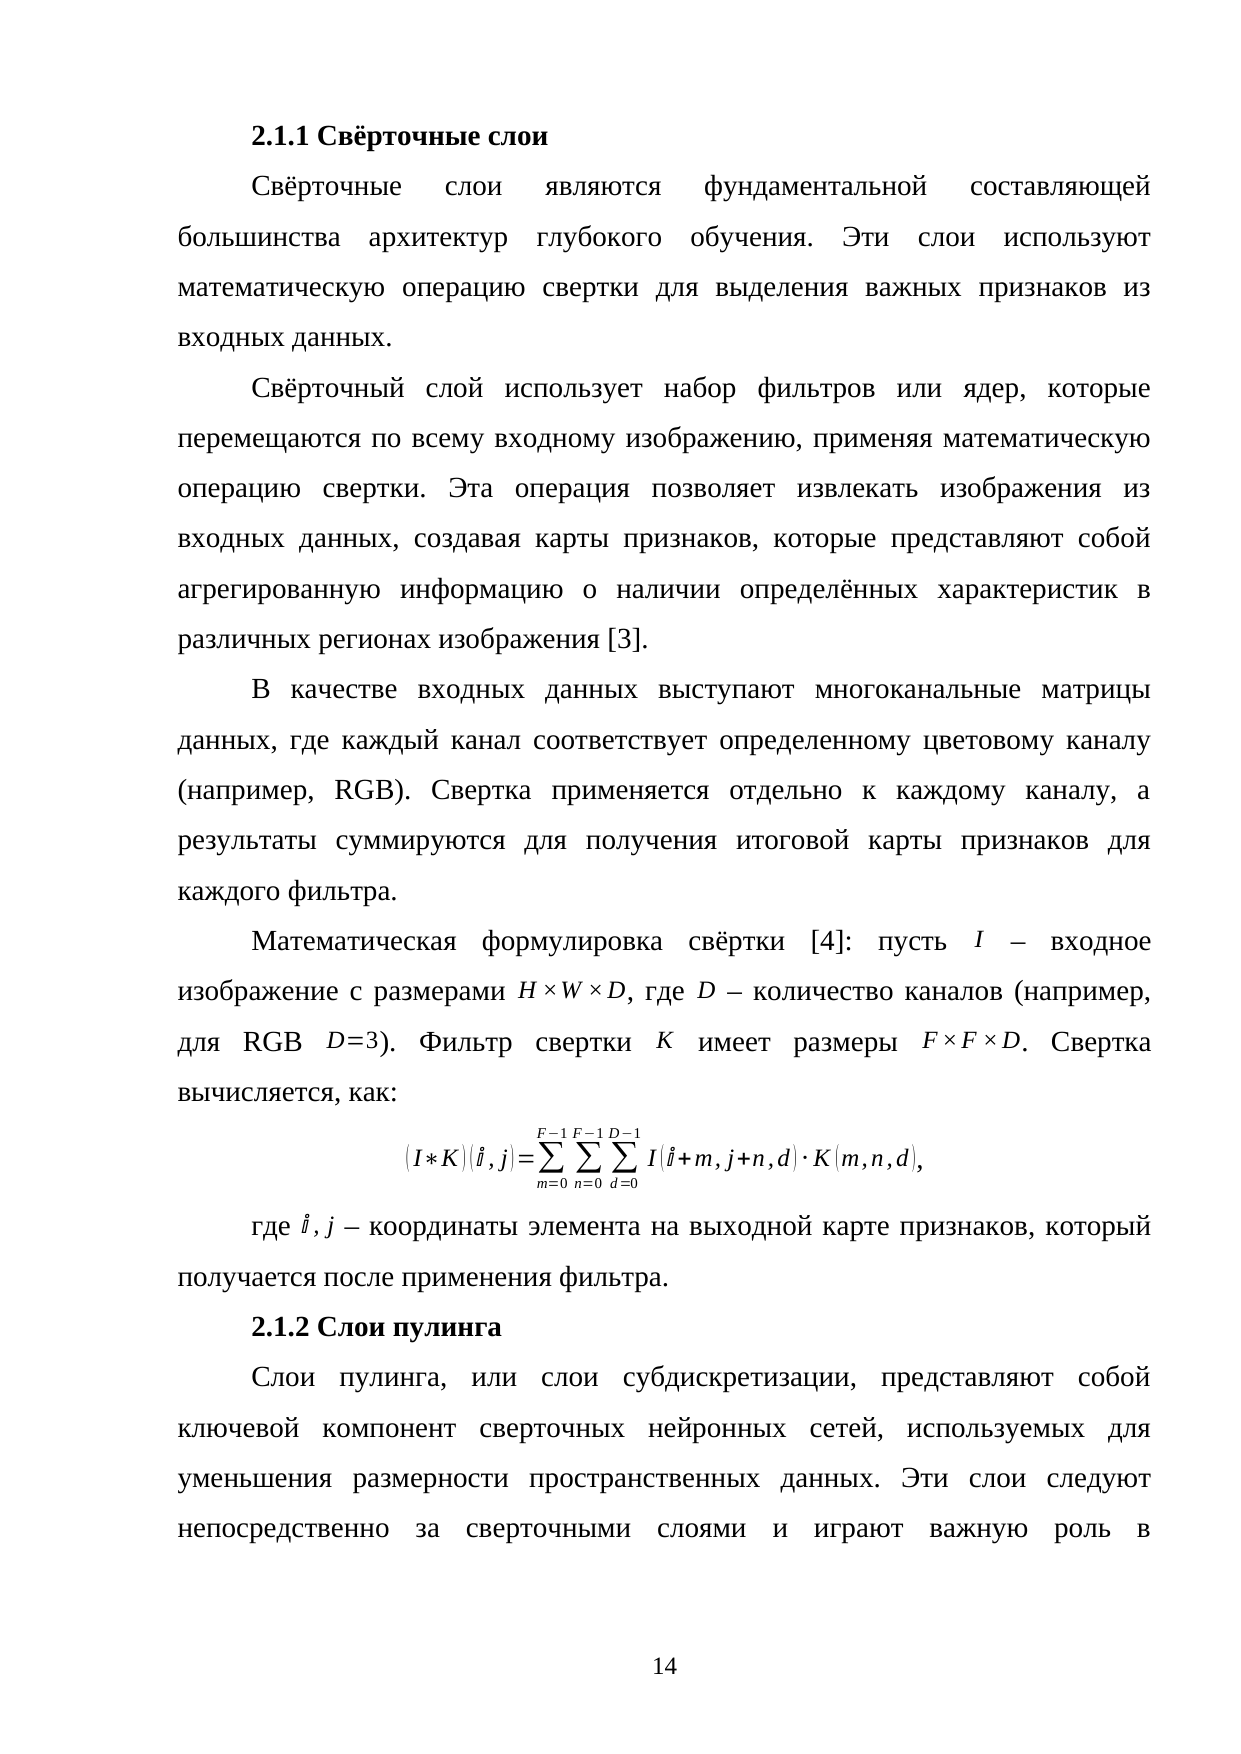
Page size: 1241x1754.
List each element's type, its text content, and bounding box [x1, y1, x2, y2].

text Свёрточные слои [177, 118, 1152, 152]
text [177, 1359, 1152, 1544]
text В качестве входных данных выступают многоканальные матрицы данных, где каждый канал соответствует определенному цветовому каналу (например, RGB). Свертка применяется отдельно к каждому каналу, а результаты суммируются для получения итоговой карты признаков для каждого фильтра. [177, 672, 1152, 906]
text Свёрточный слой использует набор фильтров или ядер, которые перемещаются по всему входному изображению, применяя математическую операцию свертки. Эта операция позволяет извлекать изображения из входных данных, создавая карты признаков, которые представляют собой агрегированную информацию о наличии определённых характеристик в различных регионах изображения [3]. [177, 370, 1152, 655]
text Математическая формулировка свёртки [4]: пусть – входное изображение с размерами , где – количество каналов (например, для RGB ). Фильтр свертки имеет размеры . Свертка вычисляется, как: [177, 923, 1152, 1108]
text Слои пулинга [177, 1309, 1152, 1343]
text где – координаты элемента на выходной карте признаков, который получается после применения фильтра. [177, 1208, 1152, 1292]
text Свёрточные слои являются фундаментальной составляющей большинства архитектур глубокого обучения. Эти слои используют математическую операцию свертки для выделения важных признаков из входных данных. [177, 168, 1152, 353]
text , [177, 1124, 1152, 1192]
